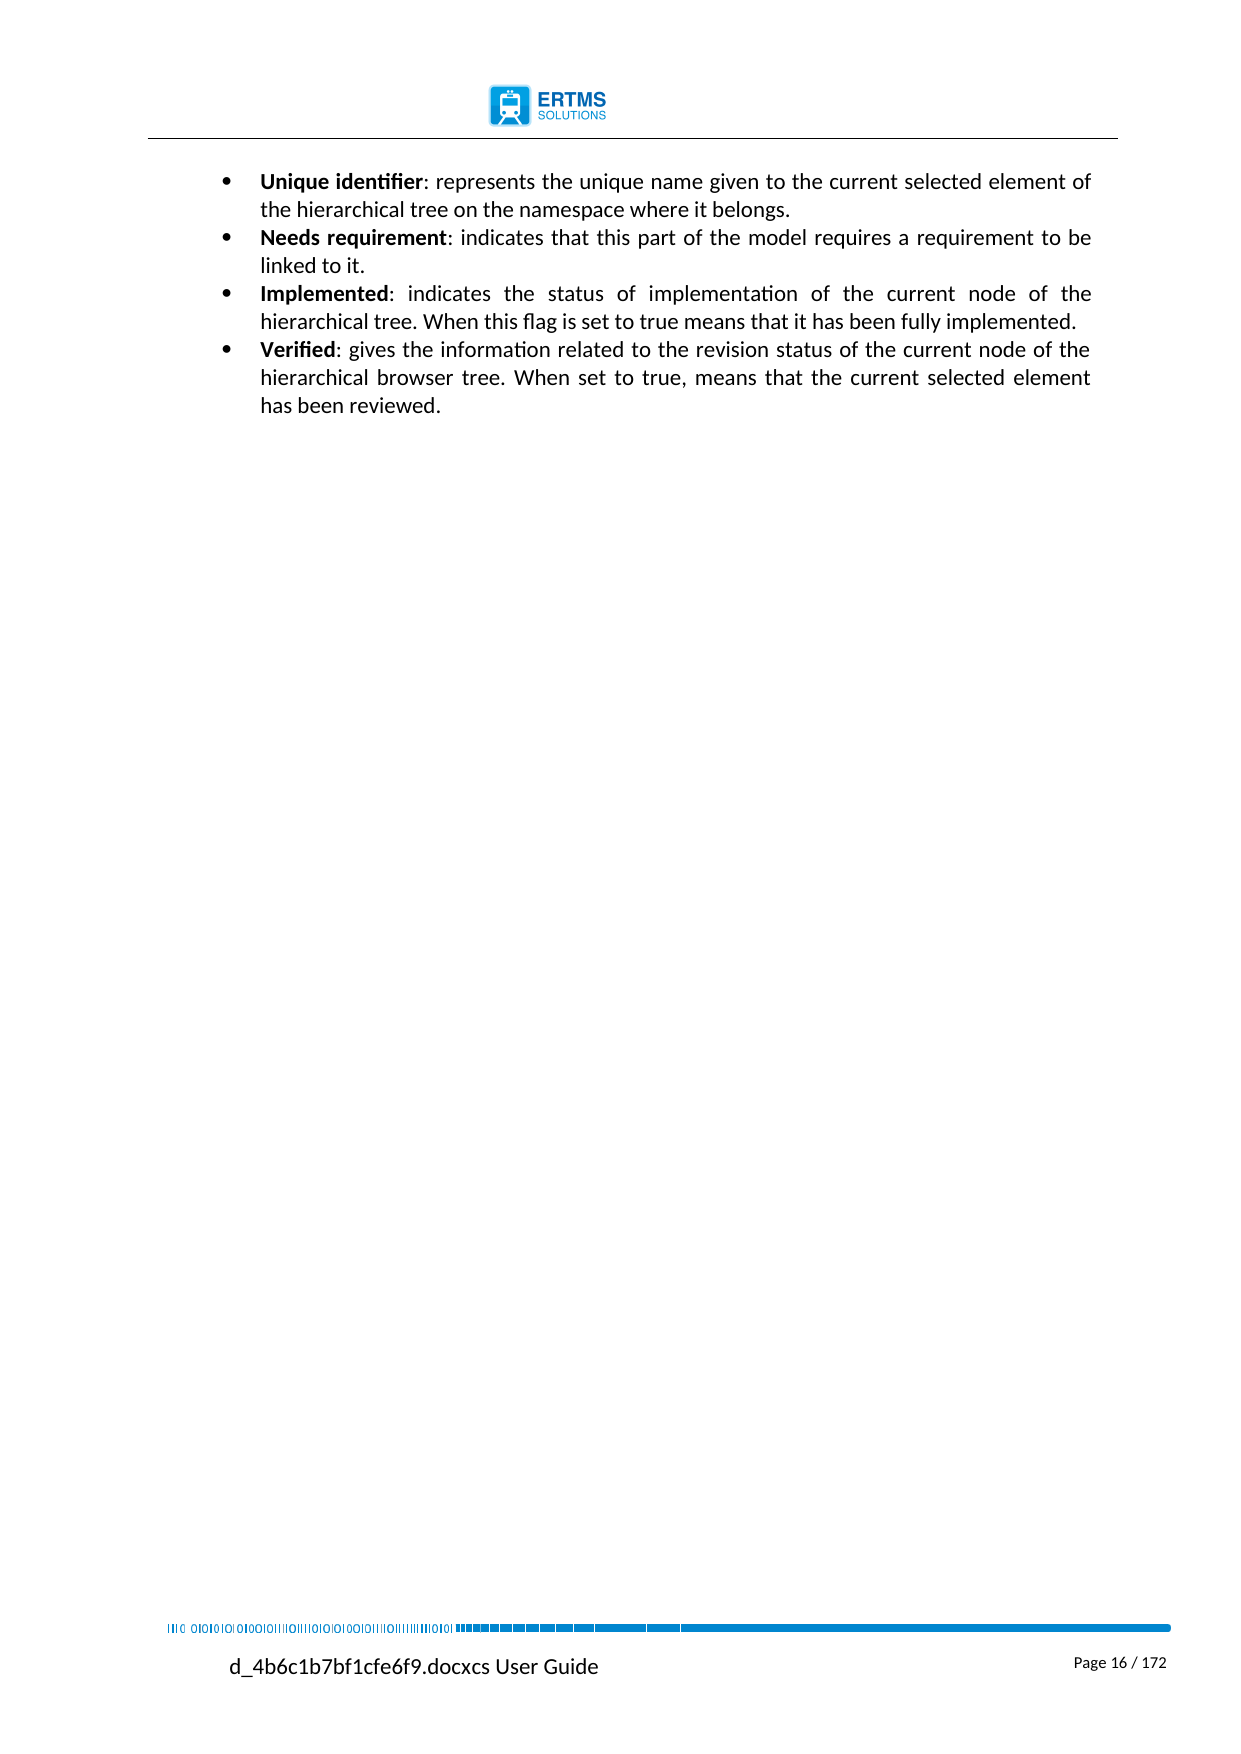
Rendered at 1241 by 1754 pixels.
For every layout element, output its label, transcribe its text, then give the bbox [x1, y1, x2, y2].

list Verified: gives the information related to the revision status of the current node of the hierarchical browser tree. When set to true, means that the current selected element has been reviewed. [223, 335, 1093, 419]
list Unique identifier: represents the unique name given to the current selected element of the hierarchical tree on the namespace where it belongs. [223, 167, 1093, 223]
picture [477, 73, 617, 138]
picture [167, 1624, 1171, 1633]
list Implemented: indicates the status of implementation of the current node of the hierarchical tree. When this flag is set to true means that it has been fully implemented. [223, 279, 1093, 335]
list Needs requirement: indicates that this part of the model requires a requirement to be linked to it. [223, 223, 1093, 279]
